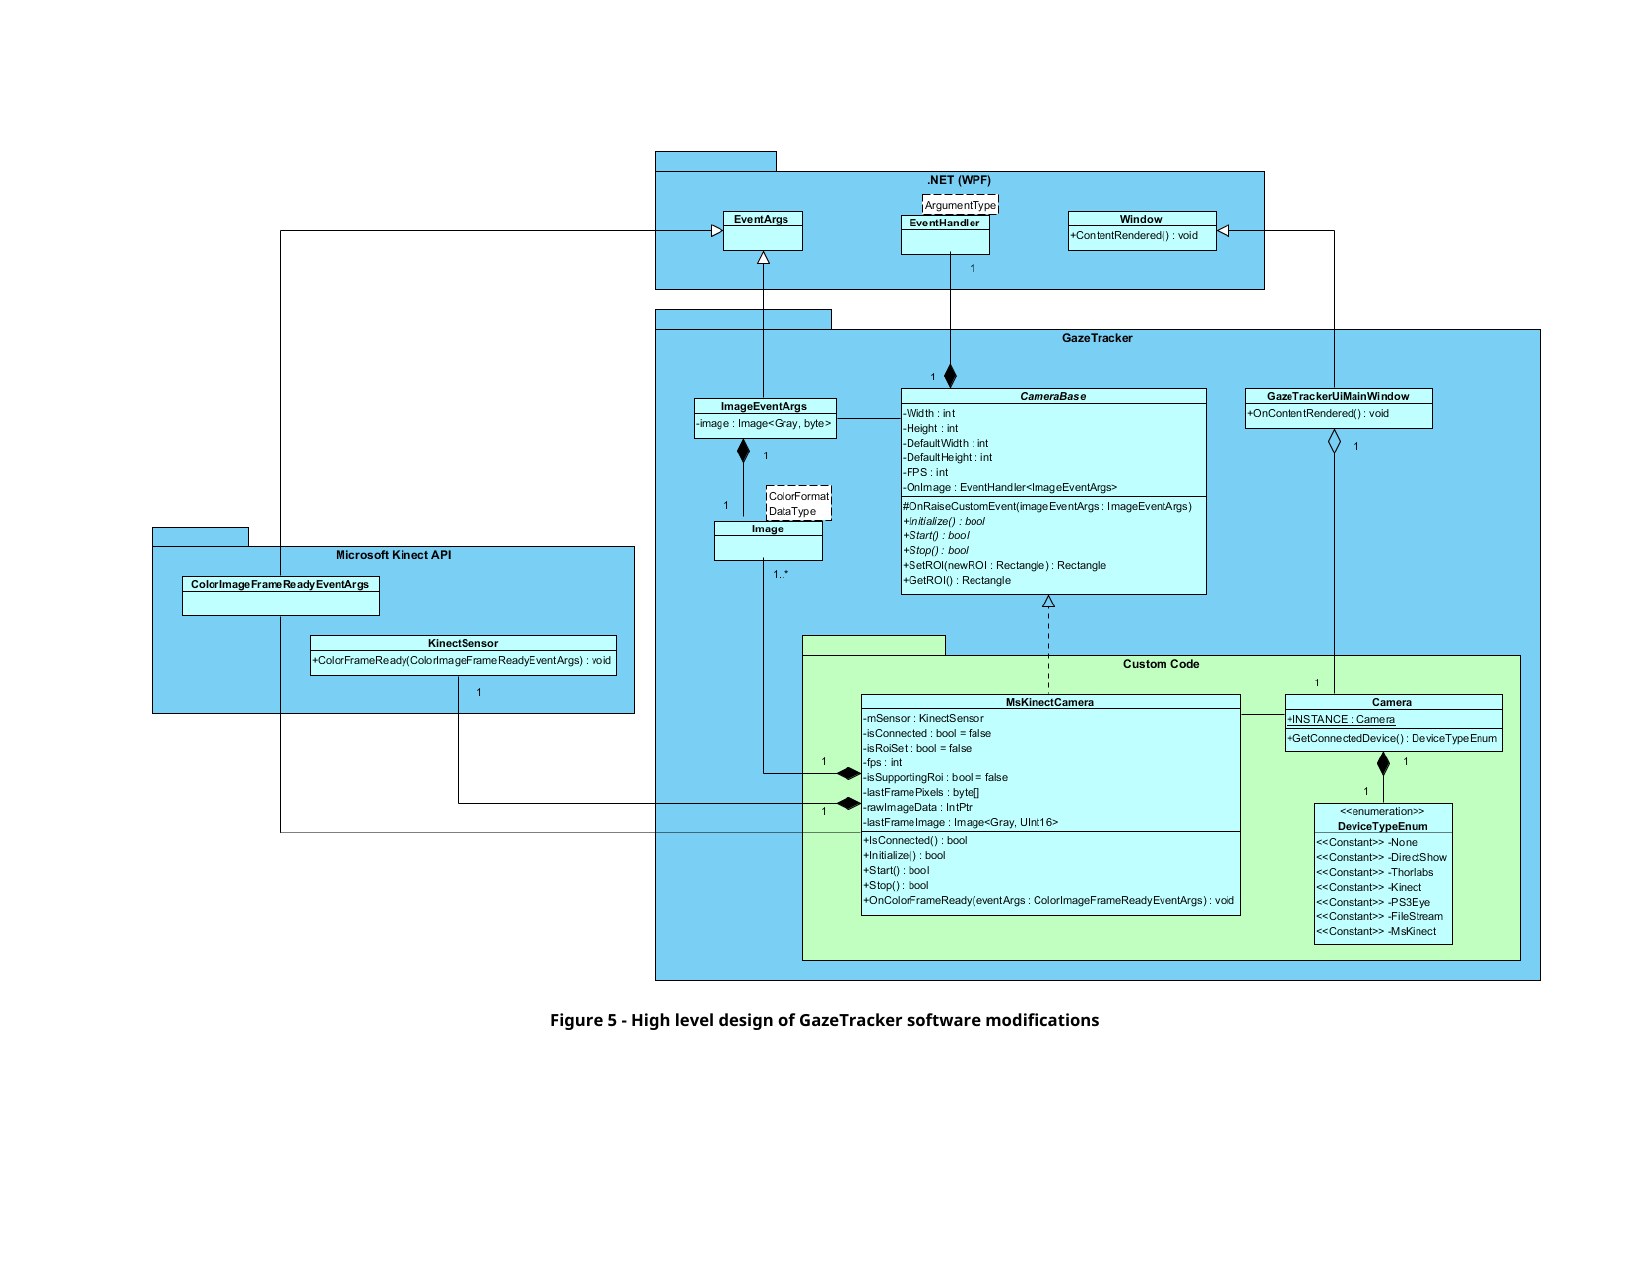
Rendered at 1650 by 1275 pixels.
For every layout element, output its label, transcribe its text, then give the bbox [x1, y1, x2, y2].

picture [150, 150, 1544, 984]
